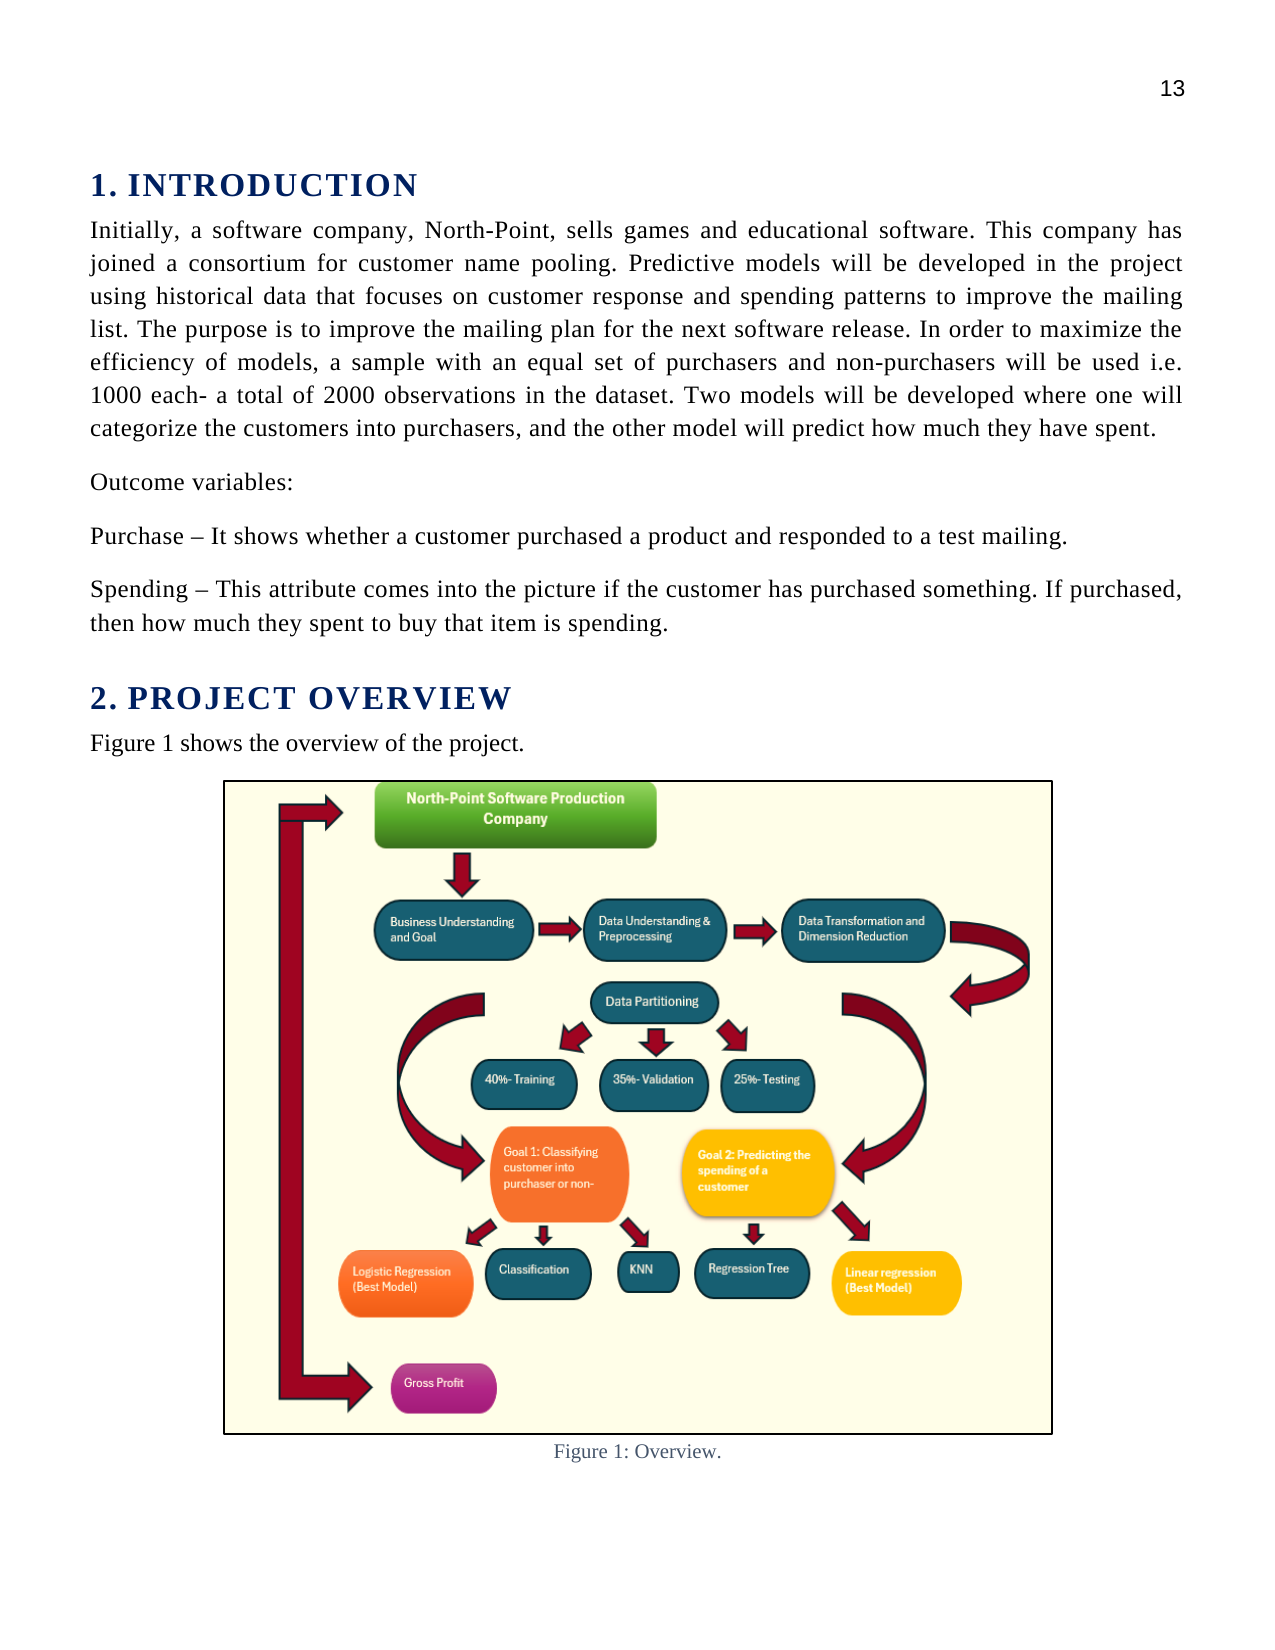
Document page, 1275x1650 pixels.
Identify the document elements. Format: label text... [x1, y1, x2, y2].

subtitle PROJECT OVERVIEW [90, 678, 1185, 716]
subtitle INTRODUCTION [90, 165, 1185, 203]
text Outcome variables: [90, 467, 1185, 496]
text Purchase – It shows whether a customer purchased a product and responded to a test mailing. [90, 521, 1185, 549]
text Spending – This attribute comes into the picture if the customer has purchased something. If purchased, then how much they spent to buy that item is spending. [90, 574, 1185, 636]
picture [225, 782, 1051, 1433]
text Figure 1 shows the overview of the project. [90, 728, 1185, 757]
text Initially, a software company, North-Point, sells games and educational software. This company has joined a consortium for customer name pooling. Predictive models will be developed in the project using historical data that focuses on customer response and spending patterns to improve the mailing list. The purpose is to improve the mailing plan for the next software release. In order to maximize the efficiency of models, a sample with an equal set of purchasers and non-purchasers will be used i.e. 1000 each- a total of 2000 observations in the dataset. Two models will be developed where one will categorize the customers into purchasers, and the other model will predict how much they have spent. [90, 215, 1185, 442]
